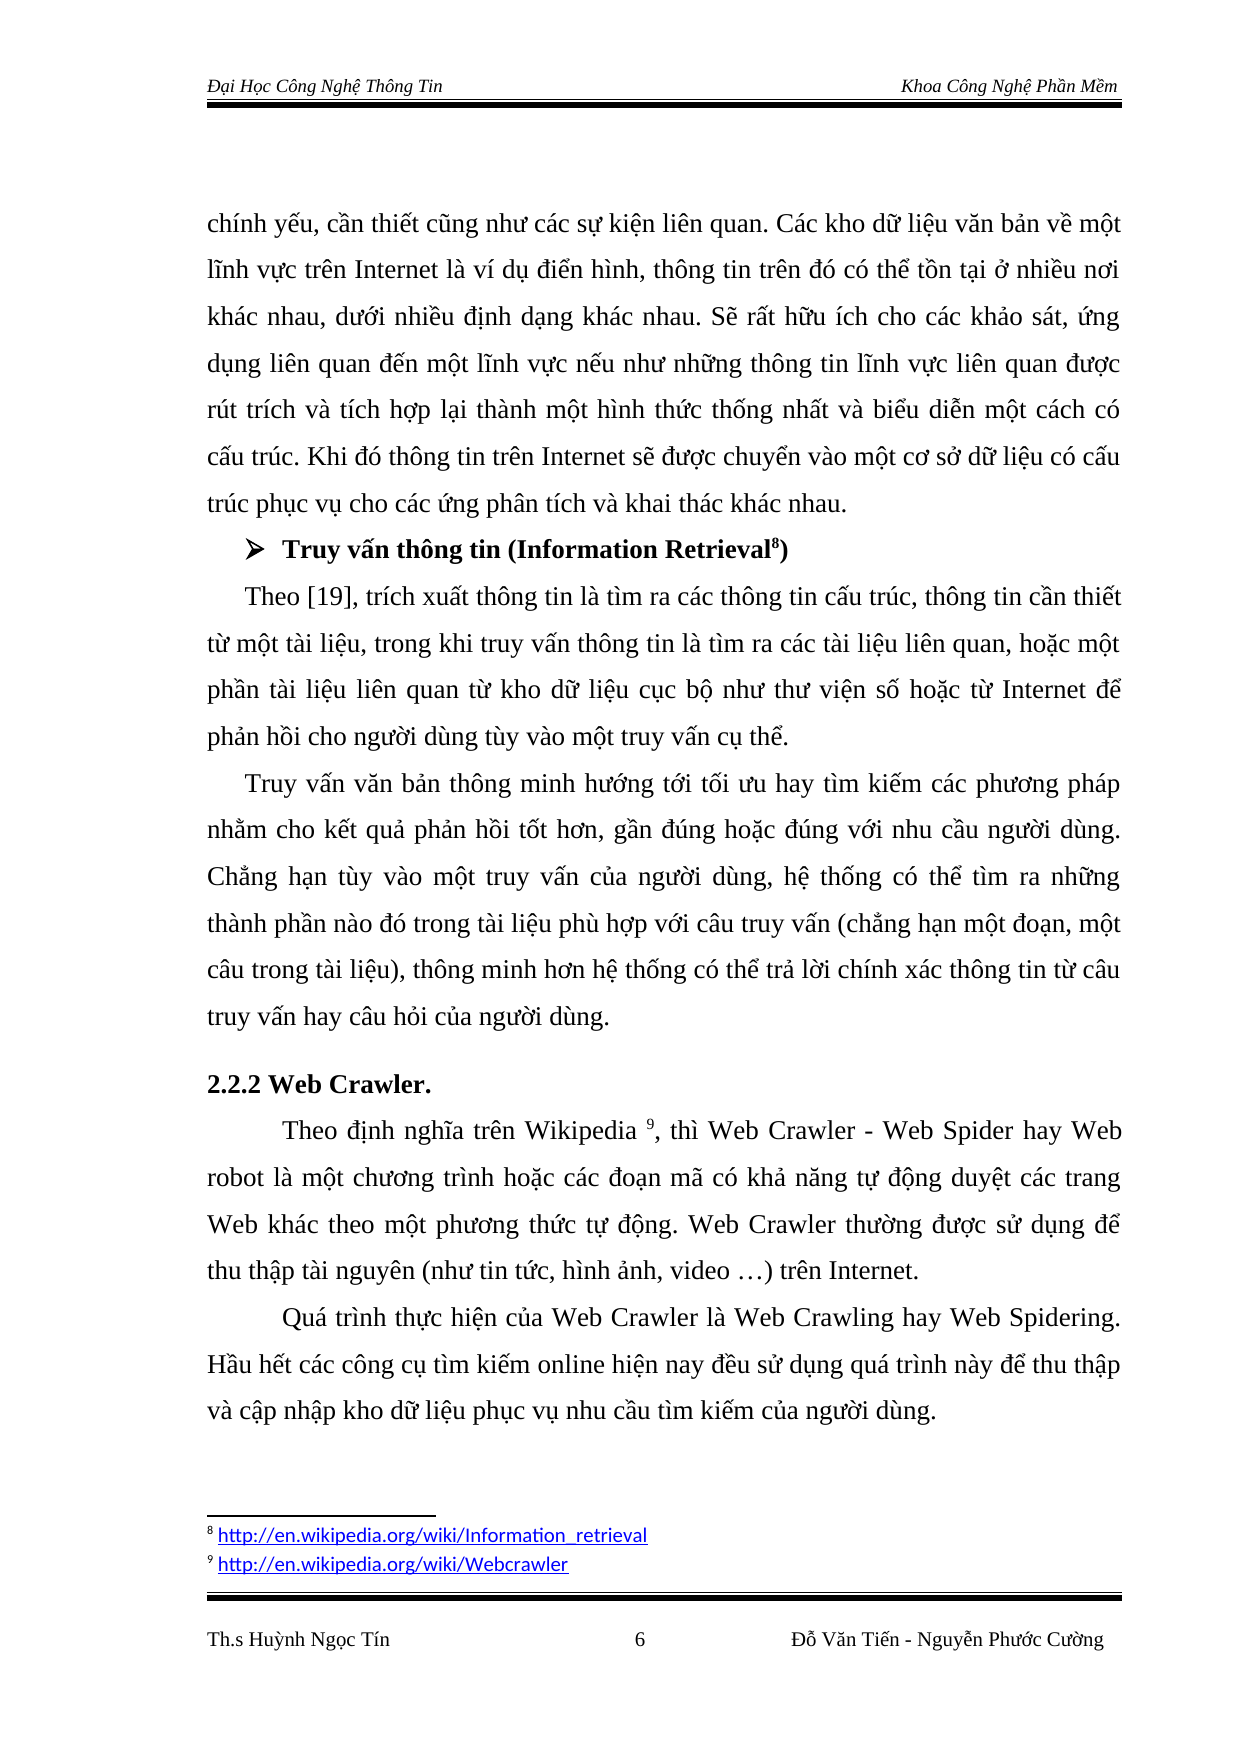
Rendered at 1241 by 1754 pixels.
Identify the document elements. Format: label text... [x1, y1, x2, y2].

subtitle 2.2.2 Web Crawler. [207, 1068, 1122, 1099]
text Quá trình thực hiện của Web Crawler là Web Crawling hay Web Spidering. Hầu hết các công cụ tìm kiếm online hiện nay đều sử dụng quá trình này để thu thập và cập nhập kho dữ liệu phục vụ nhu cầu tìm kiếm của người dùng. [207, 1301, 1122, 1426]
text Truy vấn văn bản thông minh hướng tới tối ưu hay tìm kiếm các phương pháp nhằm cho kết quả phản hồi tốt hơn, gần đúng hoặc đúng với nhu cầu người dùng. Chẳng hạn tùy vào một truy vấn của người dùng, hệ thống có thể tìm ra những thành phần nào đó trong tài liệu phù hợp với câu truy vấn (chẳng hạn một đoạn, một câu trong tài liệu), thông minh hơn hệ thống có thể trả lời chính xác thông tin từ câu truy vấn hay câu hỏi của người dùng. [207, 767, 1122, 1031]
text Theo [19], trích xuất thông tin là tìm ra các thông tin cấu trúc, thông tin cần thiết từ một tài liệu, trong khi truy vấn thông tin là tìm ra các tài liệu liên quan, hoặc một phần tài liệu liên quan từ kho dữ liệu cục bộ như thư viện số hoặc từ Internet để phản hồi cho người dùng tùy vào một truy vấn cụ thể. [207, 580, 1122, 751]
list Truy vấn thông tin (Information Retrieval) [244, 533, 1122, 565]
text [207, 207, 1122, 518]
text Theo định nghĩa trên Wikipedia , thì Web Crawler - Web Spider hay Web robot là một chương trình hoặc các đoạn mã có khả năng tự động duyệt các trang Web khác theo một phương thức tự động. Web Crawler thường được sử dụng để thu thập tài nguyên (như tin tức, hình ảnh, video …) trên Internet. [207, 1114, 1122, 1286]
